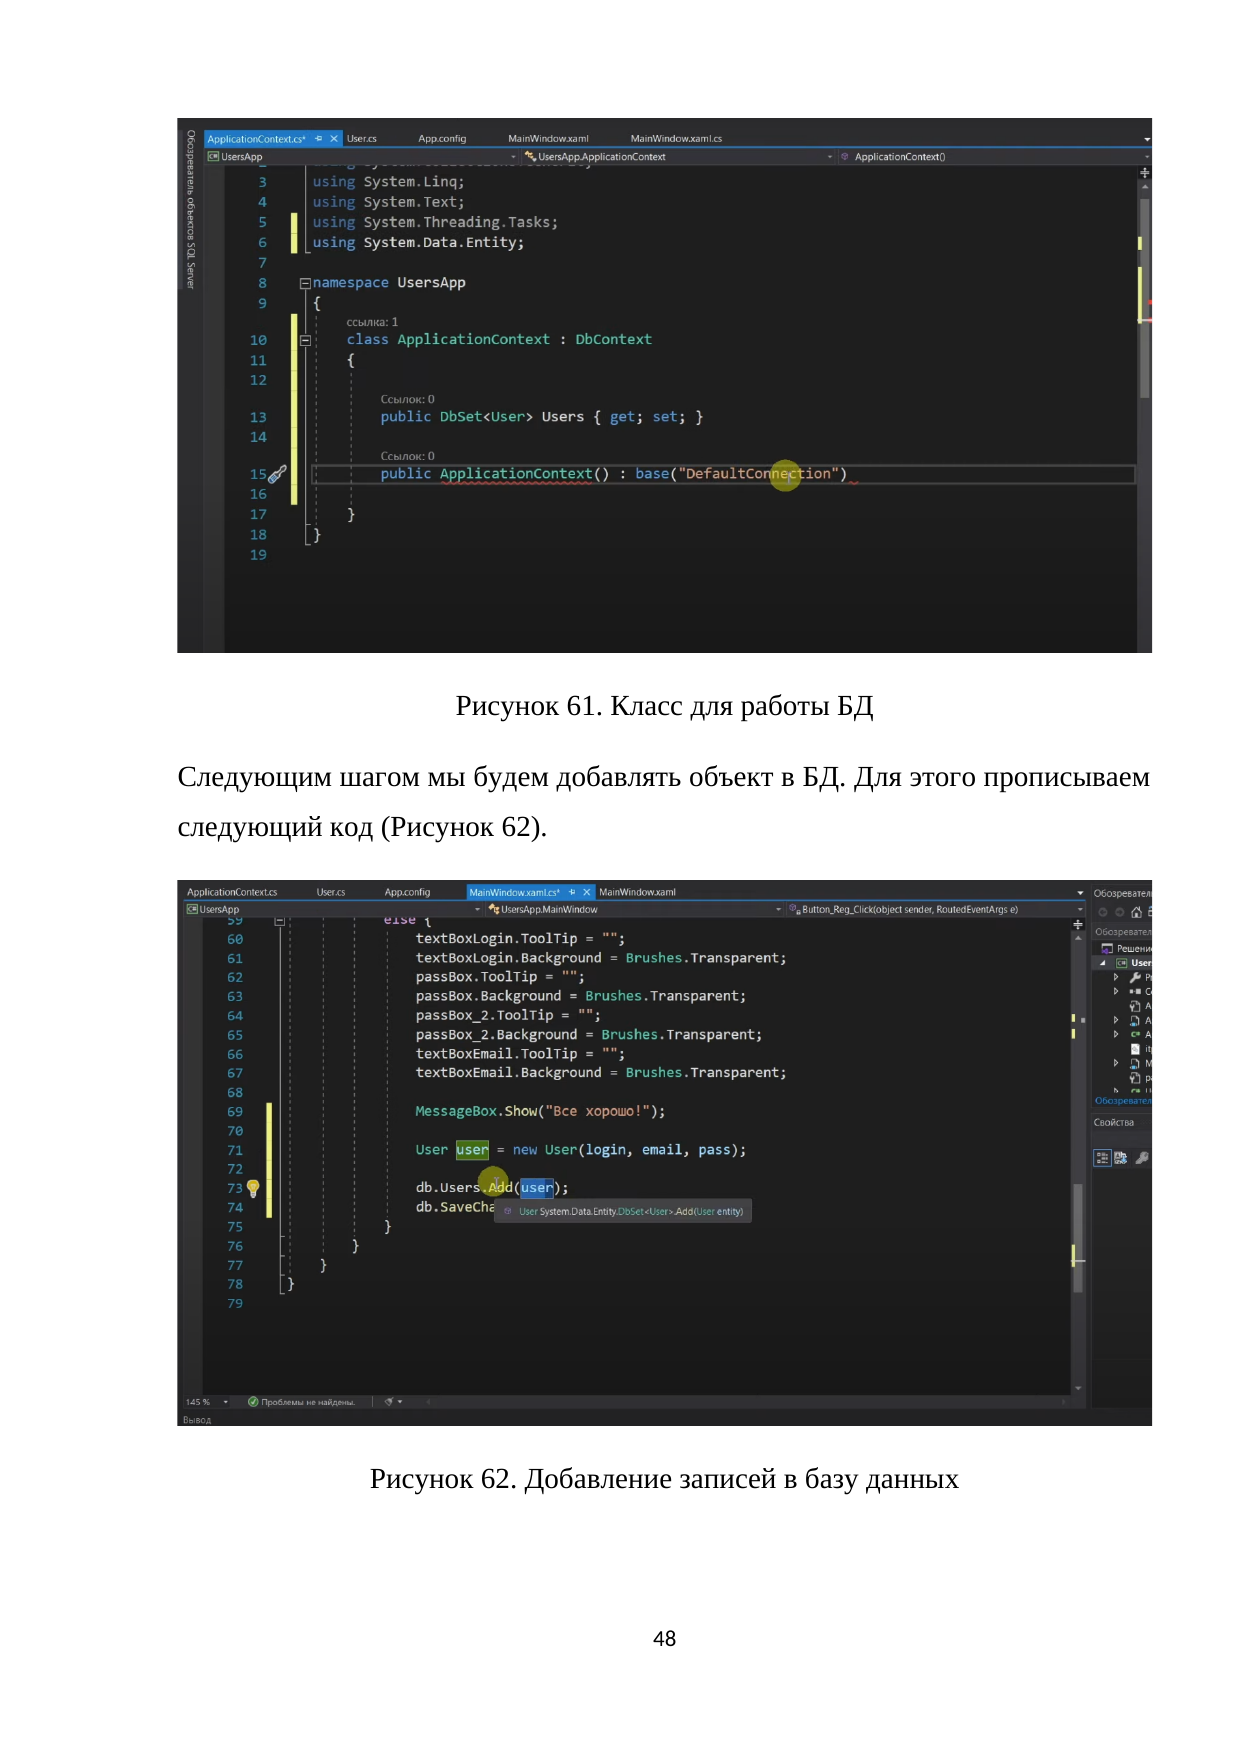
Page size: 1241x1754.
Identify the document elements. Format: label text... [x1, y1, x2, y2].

picture [177, 118, 1153, 653]
text Следующим шагом мы будем добавлять объект в БД. Для этого прописываем следующий код (Рисунок 62). [177, 759, 1152, 843]
text Рисунок 61. Класс для работы БД [177, 688, 1152, 721]
text Рисунок 62. Добавление записей в базу данных [177, 1461, 1152, 1494]
picture [177, 880, 1153, 1426]
